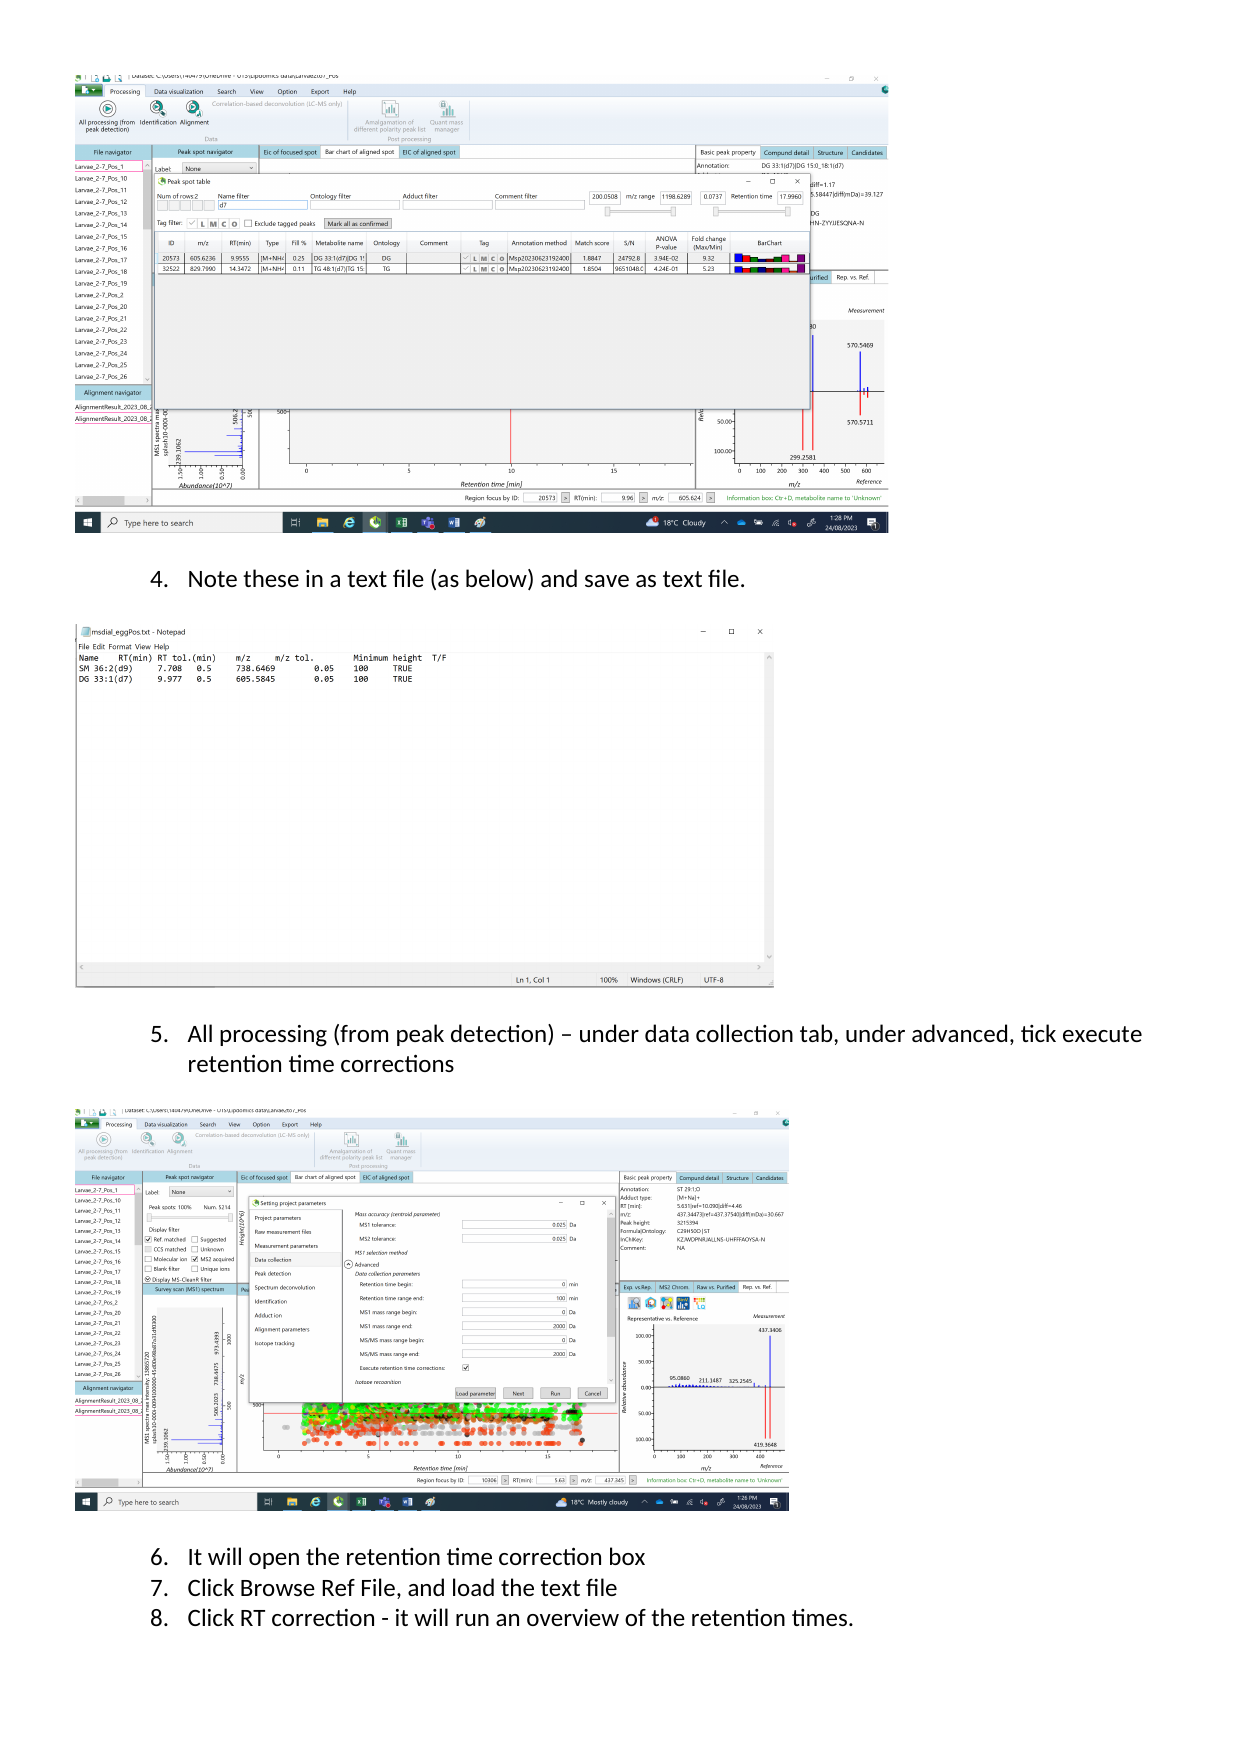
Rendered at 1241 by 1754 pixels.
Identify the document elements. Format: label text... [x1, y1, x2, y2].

list Click Browse Ref File, and load the text file [150, 1572, 1165, 1602]
list Click RT correction - it will run an overview of the retention times. [150, 1602, 1165, 1633]
list All processing (from peak detection) – under data collection tab, under advanced, tick execute retention time corrections [150, 1018, 1165, 1079]
list It will open the retention time correction box [150, 1541, 1165, 1572]
picture [75, 75, 889, 533]
picture [75, 624, 774, 988]
picture [75, 1109, 789, 1511]
list Note these in a text file (as below) and save as text file. [150, 563, 1165, 593]
